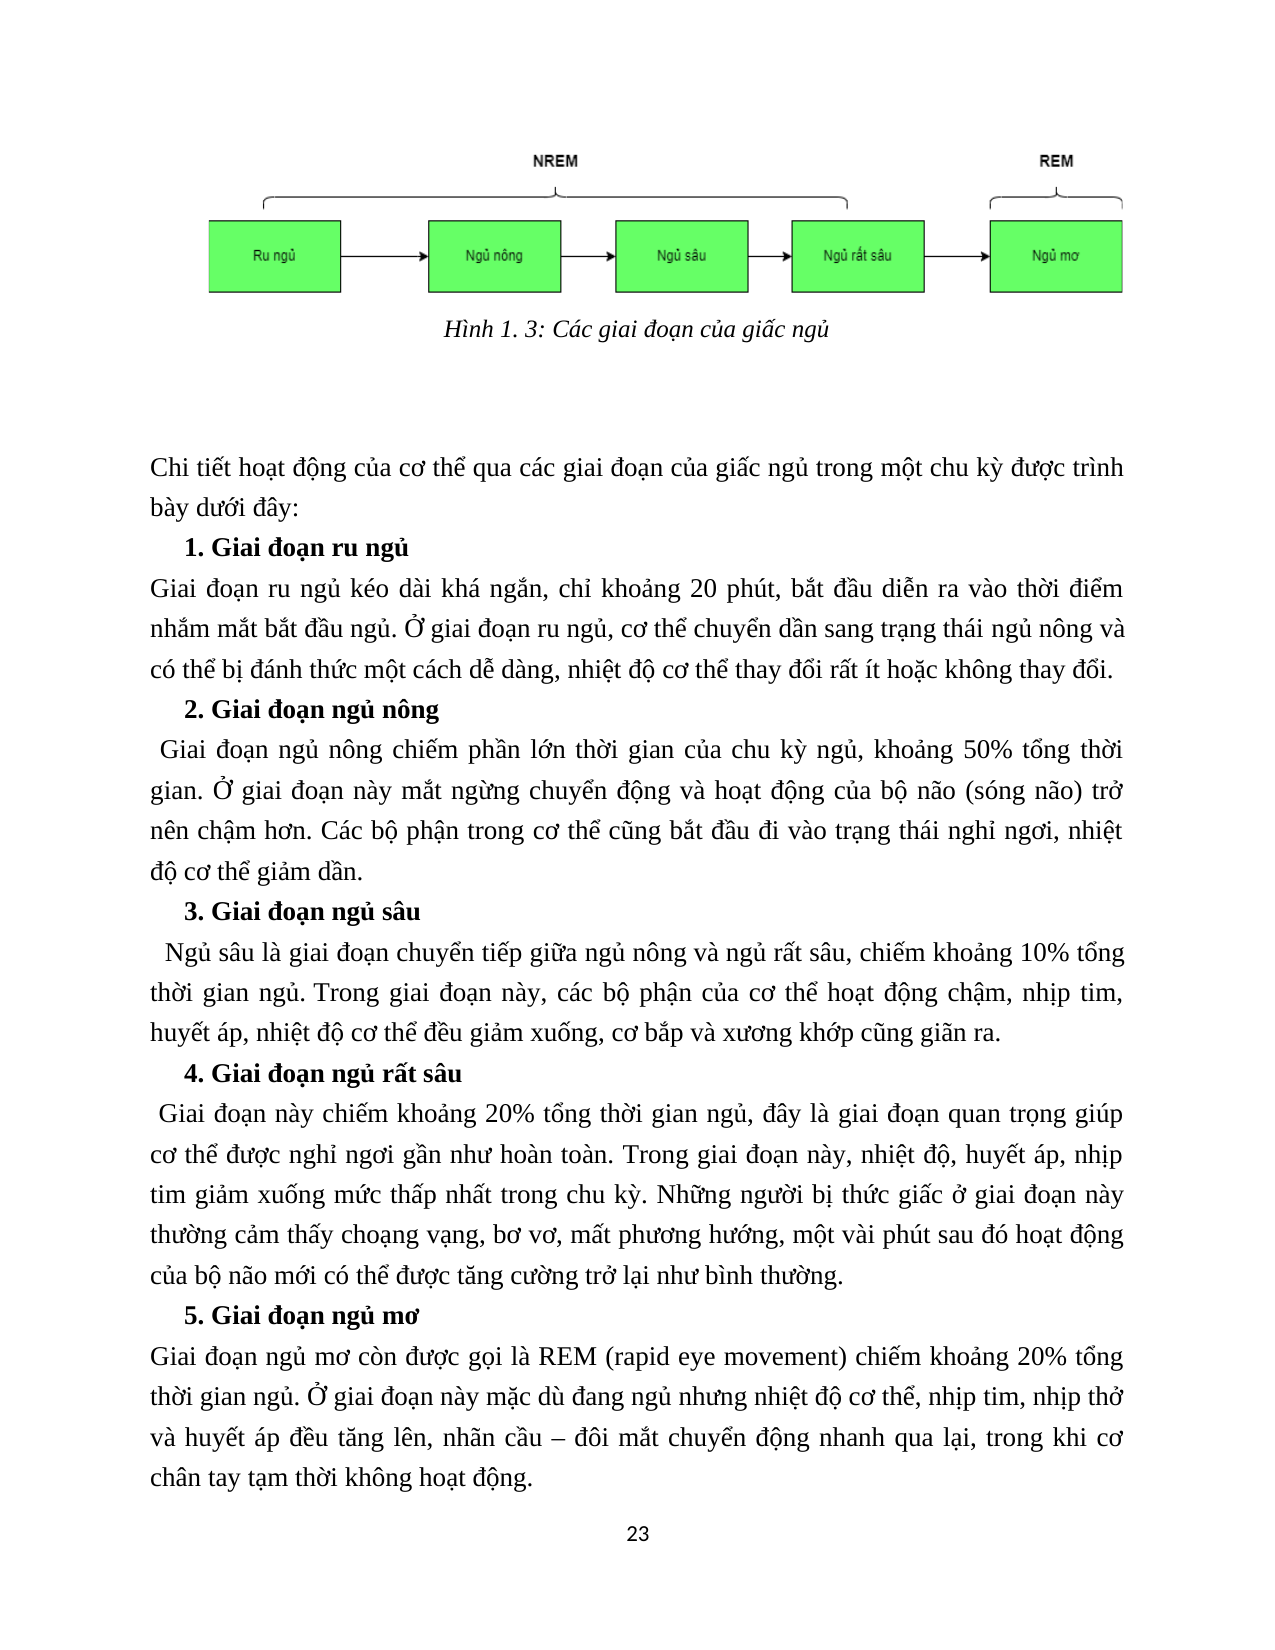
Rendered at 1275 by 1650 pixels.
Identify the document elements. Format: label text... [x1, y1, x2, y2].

text Giai đoạn ngủ nông chiếm phần lớn thời gian của chu kỳ ngủ, khoảng 50% tổng thời gian. Ở giai đoạn này mắt ngừng chuyển động và hoạt động của bộ não (sóng não) trở nên chậm hơn. Các bộ phận trong cơ thể cũng bắt đầu đi vào trạng thái nghỉ ngơi, nhiệt độ cơ thể giảm dần. [150, 733, 1125, 886]
text Hình 1. 3: Các giai đoạn của giấc ngủ [150, 314, 1125, 343]
text Ngủ sâu là giai đoạn chuyển tiếp giữa ngủ nông và ngủ rất sâu, chiếm khoảng 10% tổng thời gian ngủ. Trong giai đoạn này, các bộ phận của cơ thể hoạt động chậm, nhịp tim, huyết áp, nhiệt độ cơ thể đều giảm xuống, cơ bắp và xương khớp cũng giãn ra. [150, 936, 1125, 1048]
text Giai đoạn ngủ mơ còn được gọi là REM (rapid eye movement) chiếm khoảng 20% tổng thời gian ngủ. Ở giai đoạn này mặc dù đang ngủ nhưng nhiệt độ cơ thể, nhịp tim, nhịp thở và huyết áp đều tăng lên, nhãn cầu – đôi mắt chuyển động nhanh qua lại, trong khi cơ chân tay tạm thời không hoạt động. [150, 1340, 1125, 1492]
text 1. Giai đoạn ru ngủ [150, 531, 1125, 563]
text Chi tiết hoạt động của cơ thể qua các giai đoạn của giấc ngủ trong một chu kỳ được trình bày dưới đây: [150, 451, 1125, 522]
text 2. Giai đoạn ngủ nông [150, 693, 1125, 724]
text Giai đoạn ru ngủ kéo dài khá ngắn, chỉ khoảng 20 phút, bắt đầu diễn ra vào thời điểm nhắm mắt bắt đầu ngủ. Ở giai đoạn ru ngủ, cơ thể chuyển dần sang trạng thái ngủ nông và có thể bị đánh thức một cách dễ dàng, nhiệt độ cơ thể thay đổi rất ít hoặc không thay đổi. [150, 572, 1125, 684]
text Giai đoạn này chiếm khoảng 20% tổng thời gian ngủ, đây là giai đoạn quan trọng giúp cơ thể được nghỉ ngơi gần như hoàn toàn. Trong giai đoạn này, nhiệt độ, huyết áp, nhịp tim giảm xuống mức thấp nhất trong chu kỳ. Những người bị thức giấc ở giai đoạn này thường cảm thấy choạng vạng, bơ vơ, mất phương hướng, một vài phút sau đó hoạt động của bộ não mới có thể được tăng cường trở lại như bình thường. [150, 1097, 1125, 1290]
text 3. Giai đoạn ngủ sâu [150, 895, 1125, 926]
picture [208, 150, 1123, 294]
text 5. Giai đoạn ngủ mơ [150, 1299, 1125, 1331]
text 4. Giai đoạn ngủ rất sâu [150, 1057, 1125, 1088]
